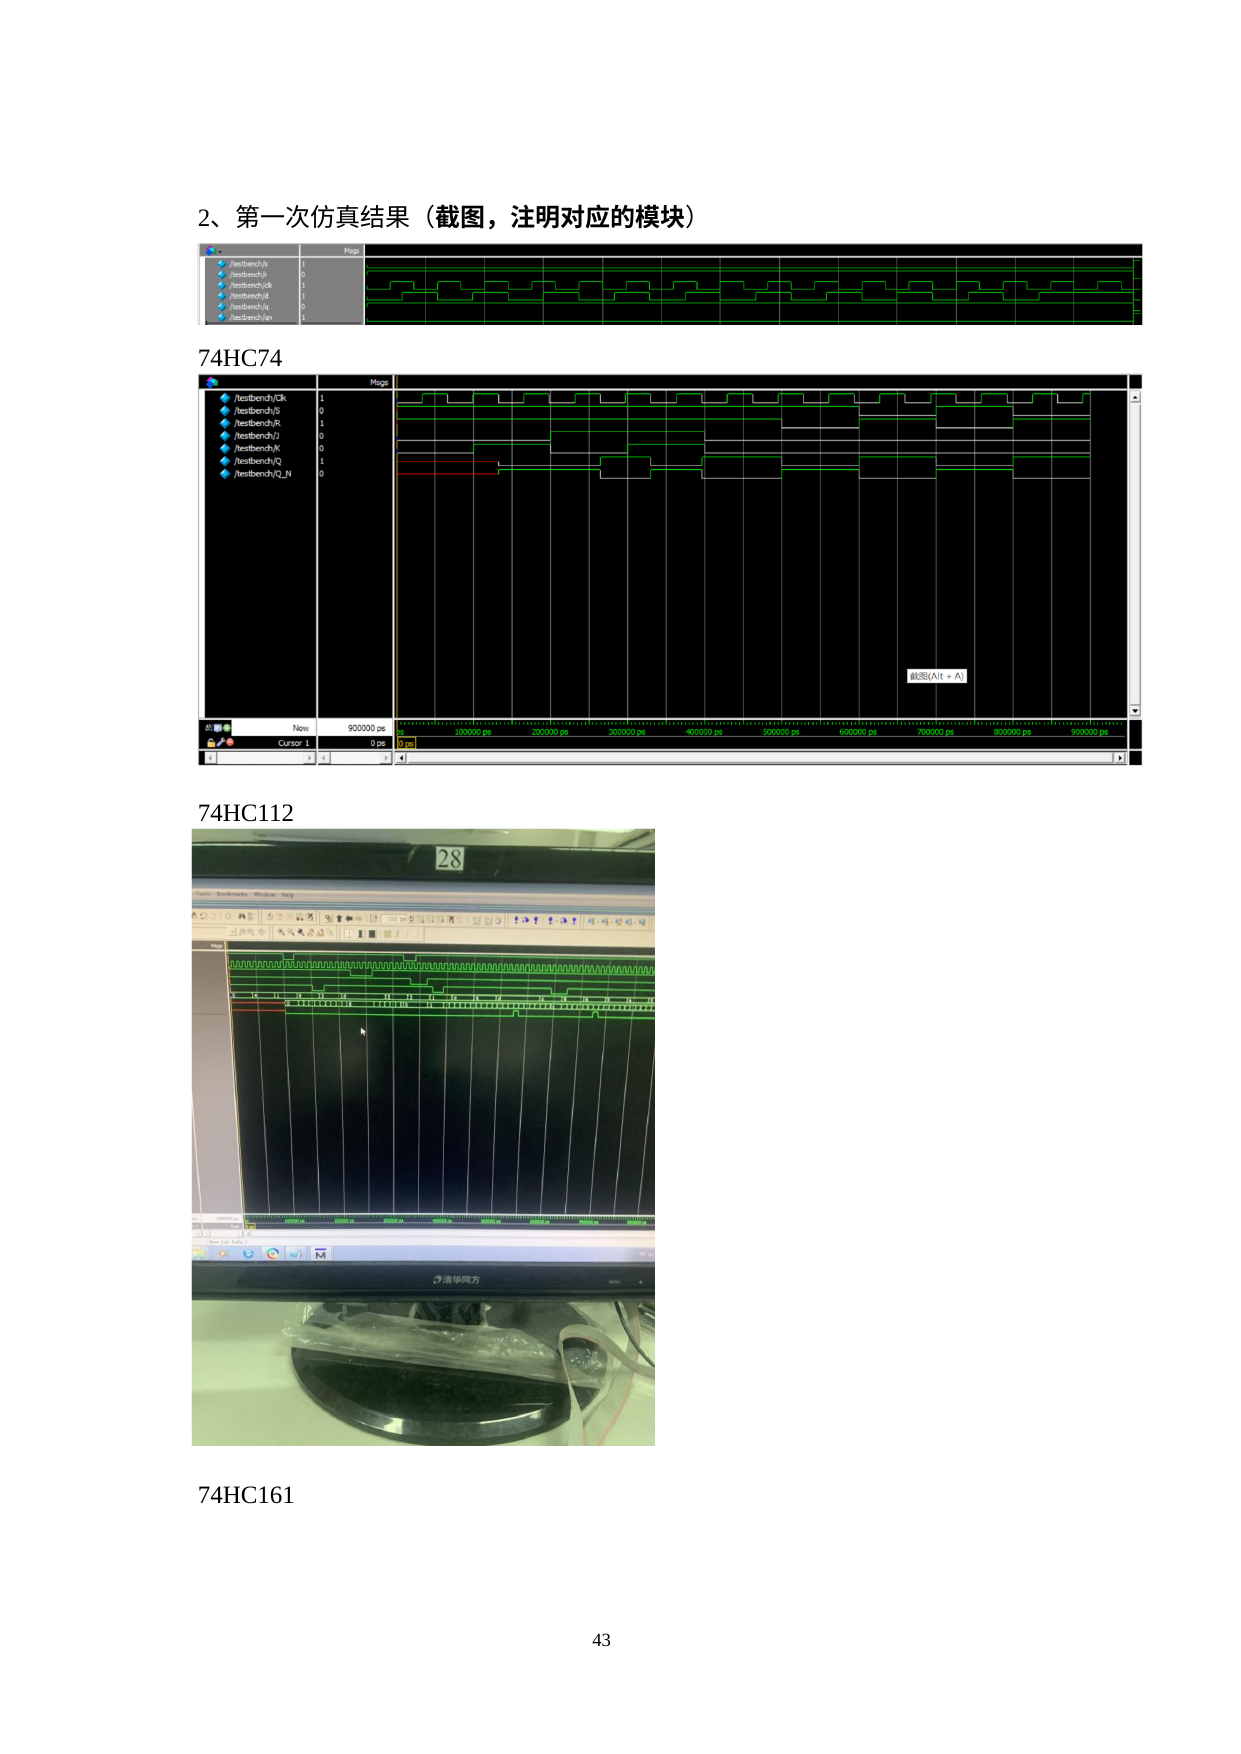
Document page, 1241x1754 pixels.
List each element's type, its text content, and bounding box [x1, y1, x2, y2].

picture [197, 243, 1143, 325]
text 2、第一次仿真结果（截图，注明对应的模块） [148, 178, 1092, 243]
picture [192, 829, 655, 1445]
text 74HC74 [148, 341, 1092, 373]
picture [197, 373, 1143, 766]
text 74HC112 [148, 796, 1092, 828]
text 74HC161 [148, 1478, 1092, 1511]
